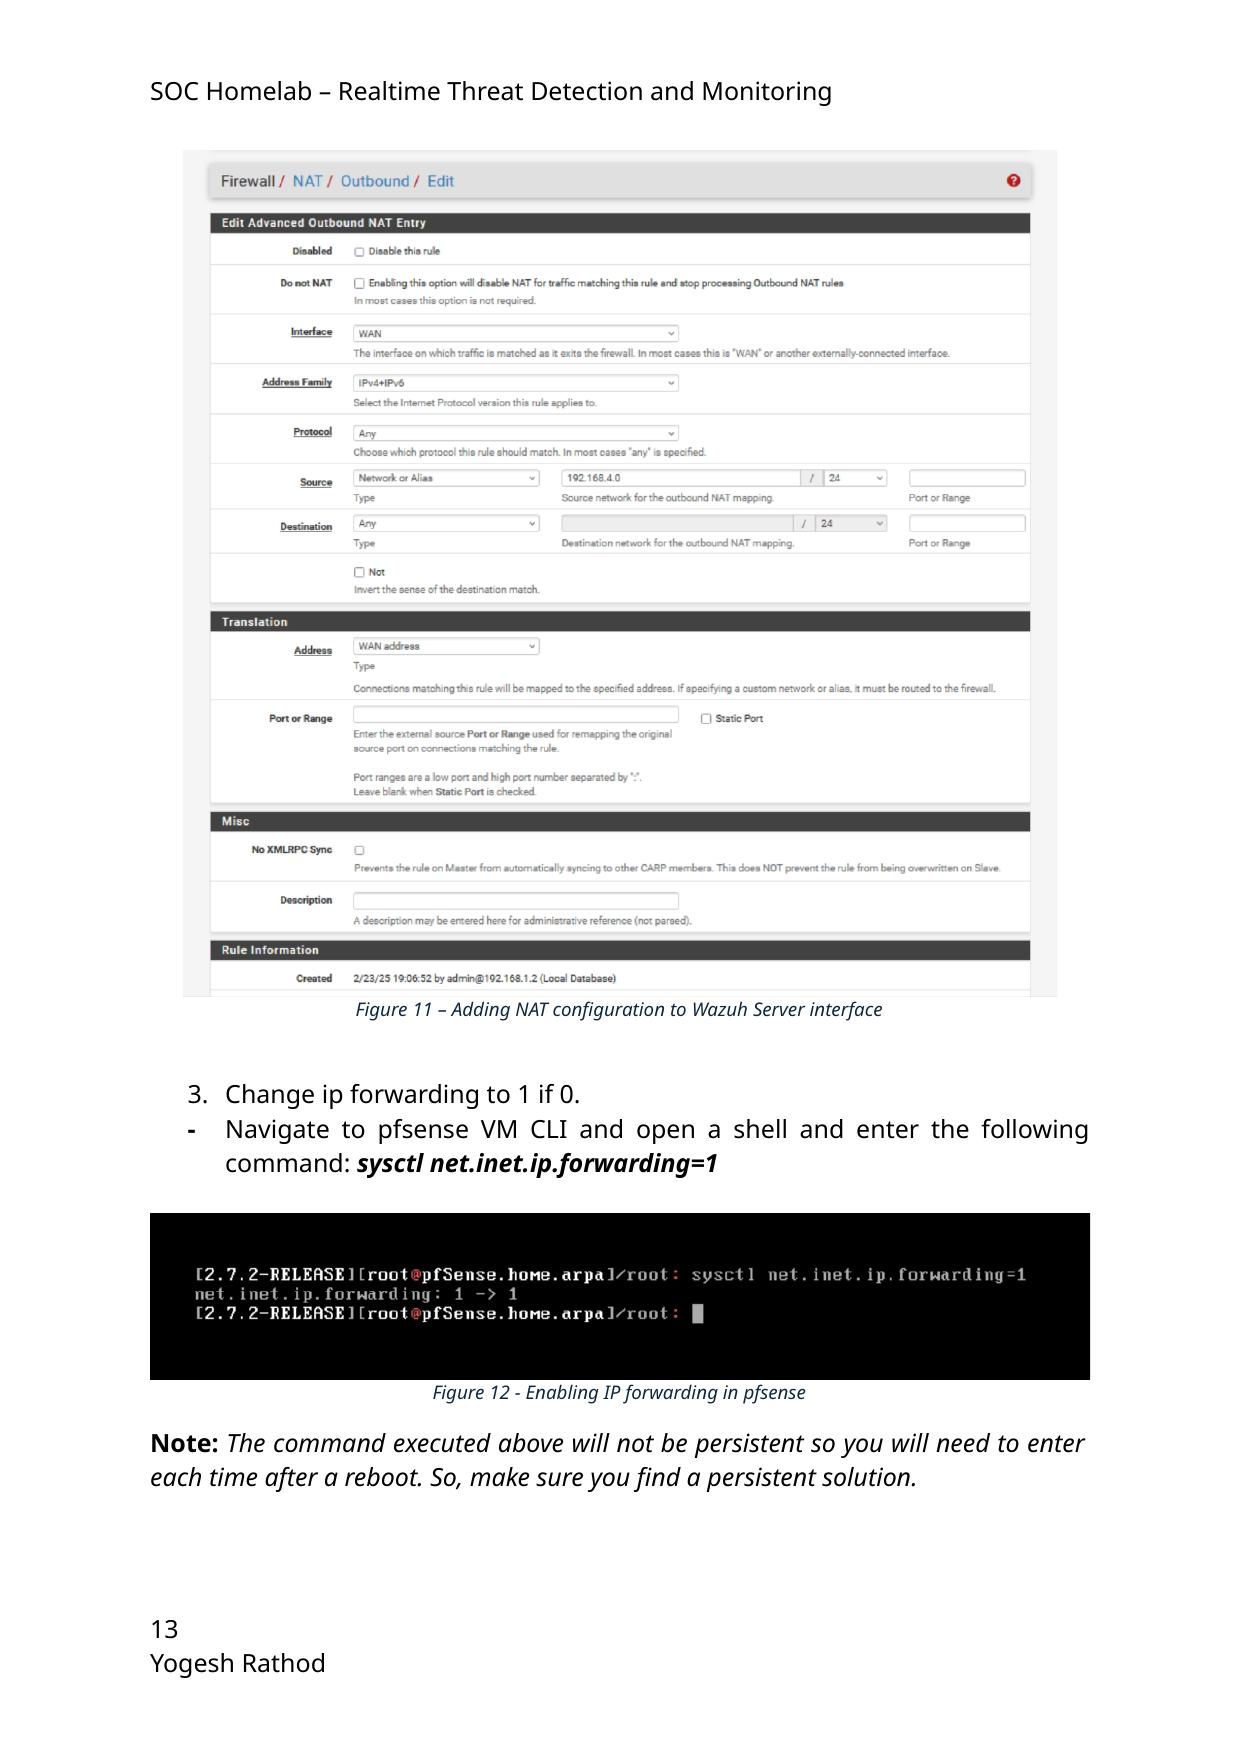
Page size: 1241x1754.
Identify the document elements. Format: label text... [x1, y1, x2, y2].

list Navigate to pfsense VM CLI and open a shell and enter the following command: sysctl net.inet.ip.forwarding=1 [187, 1111, 1090, 1179]
text Note: The command executed above will not be persistent so you will need to enter each time after a reboot. So, make sure you find a persistent solution. [150, 1426, 1090, 1494]
list Change ip forwarding to 1 if 0. [187, 1077, 1090, 1111]
text Figure 11 – Adding NAT configuration to Wazuh Server interface [150, 997, 1090, 1022]
picture [182, 150, 1058, 997]
picture [150, 1213, 1091, 1380]
text Figure 12 - Enabling IP forwarding in pfsense [150, 1380, 1090, 1405]
